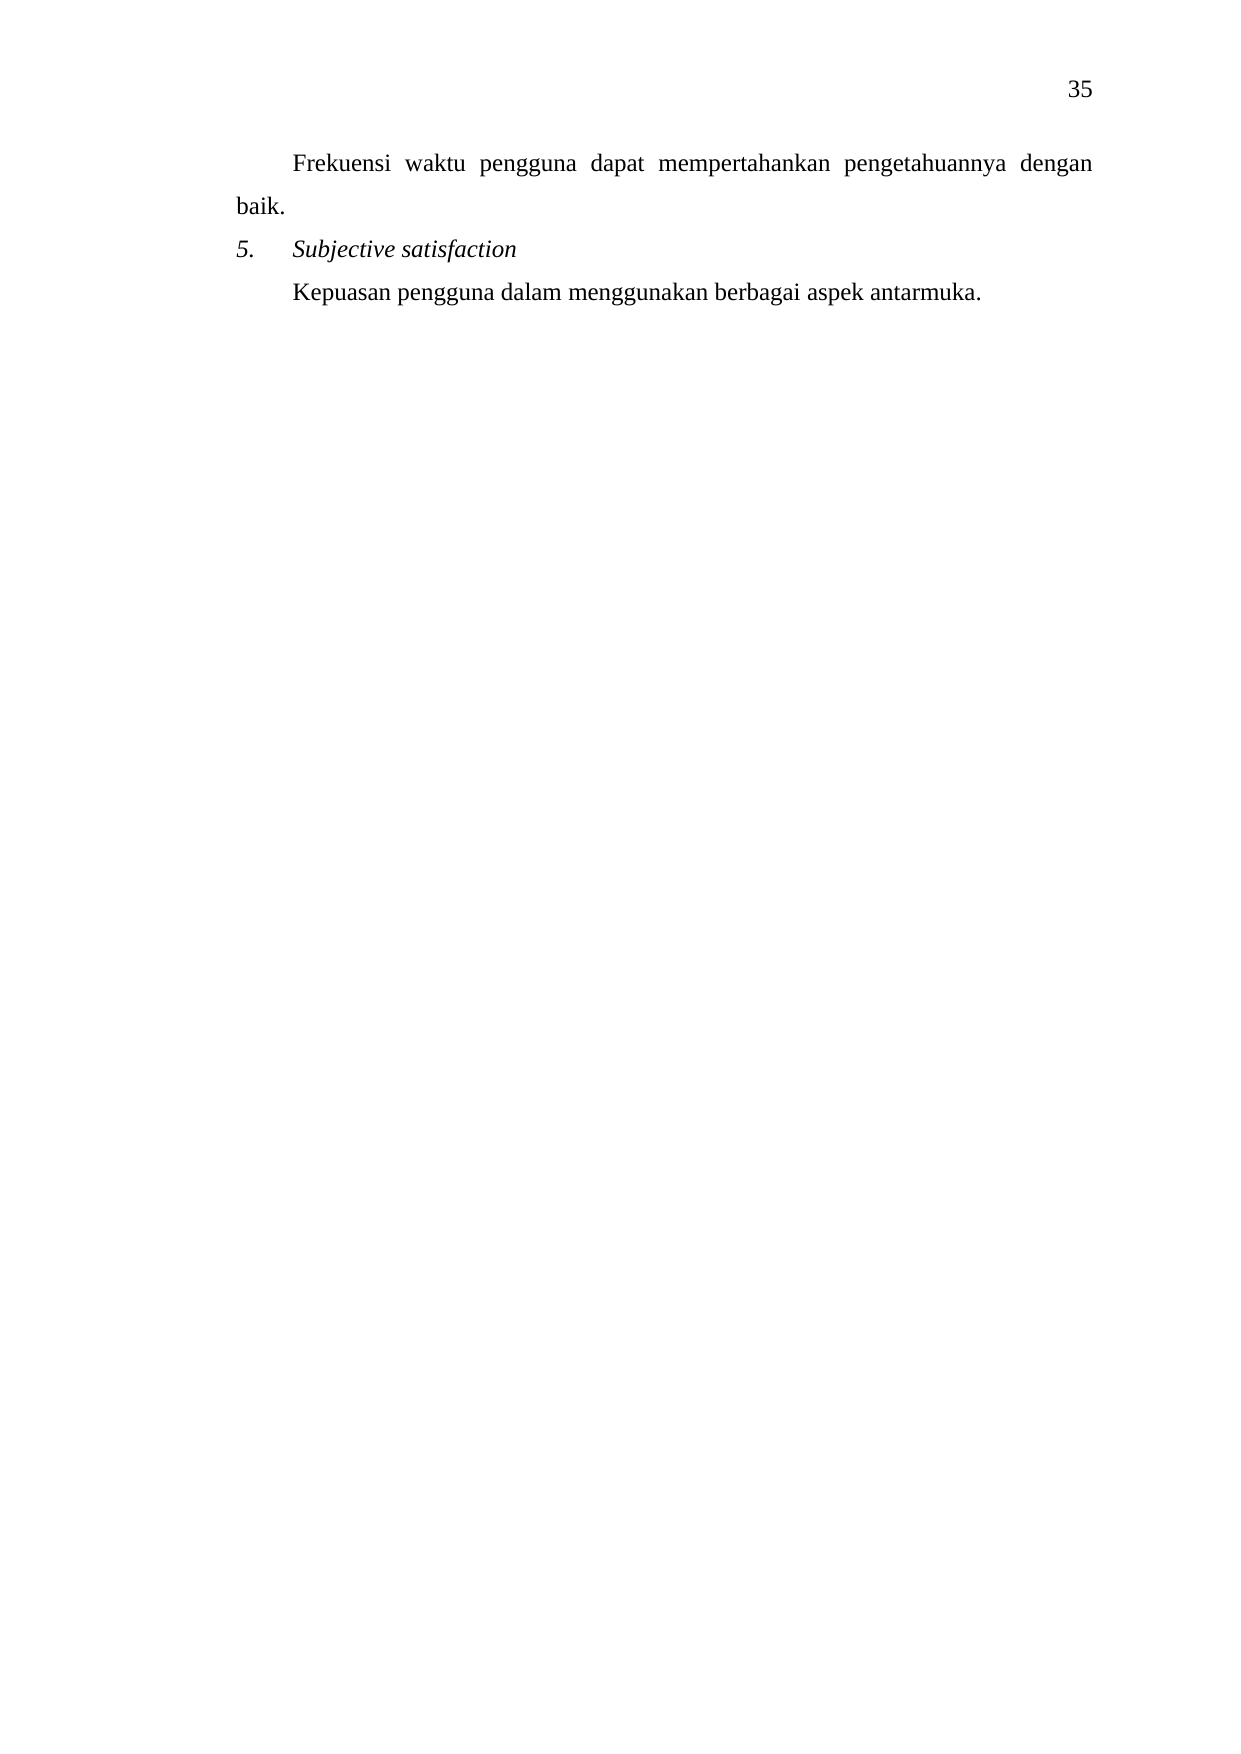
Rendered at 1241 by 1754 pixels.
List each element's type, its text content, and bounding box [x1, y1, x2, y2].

list Frekuensi waktu pengguna dapat mempertahankan pengetahuannya dengan baik. [236, 148, 1092, 219]
list Subjective satisfaction [236, 234, 1092, 263]
list Kepuasan pengguna dalam menggunakan berbagai aspek antarmuka. [236, 277, 1092, 306]
